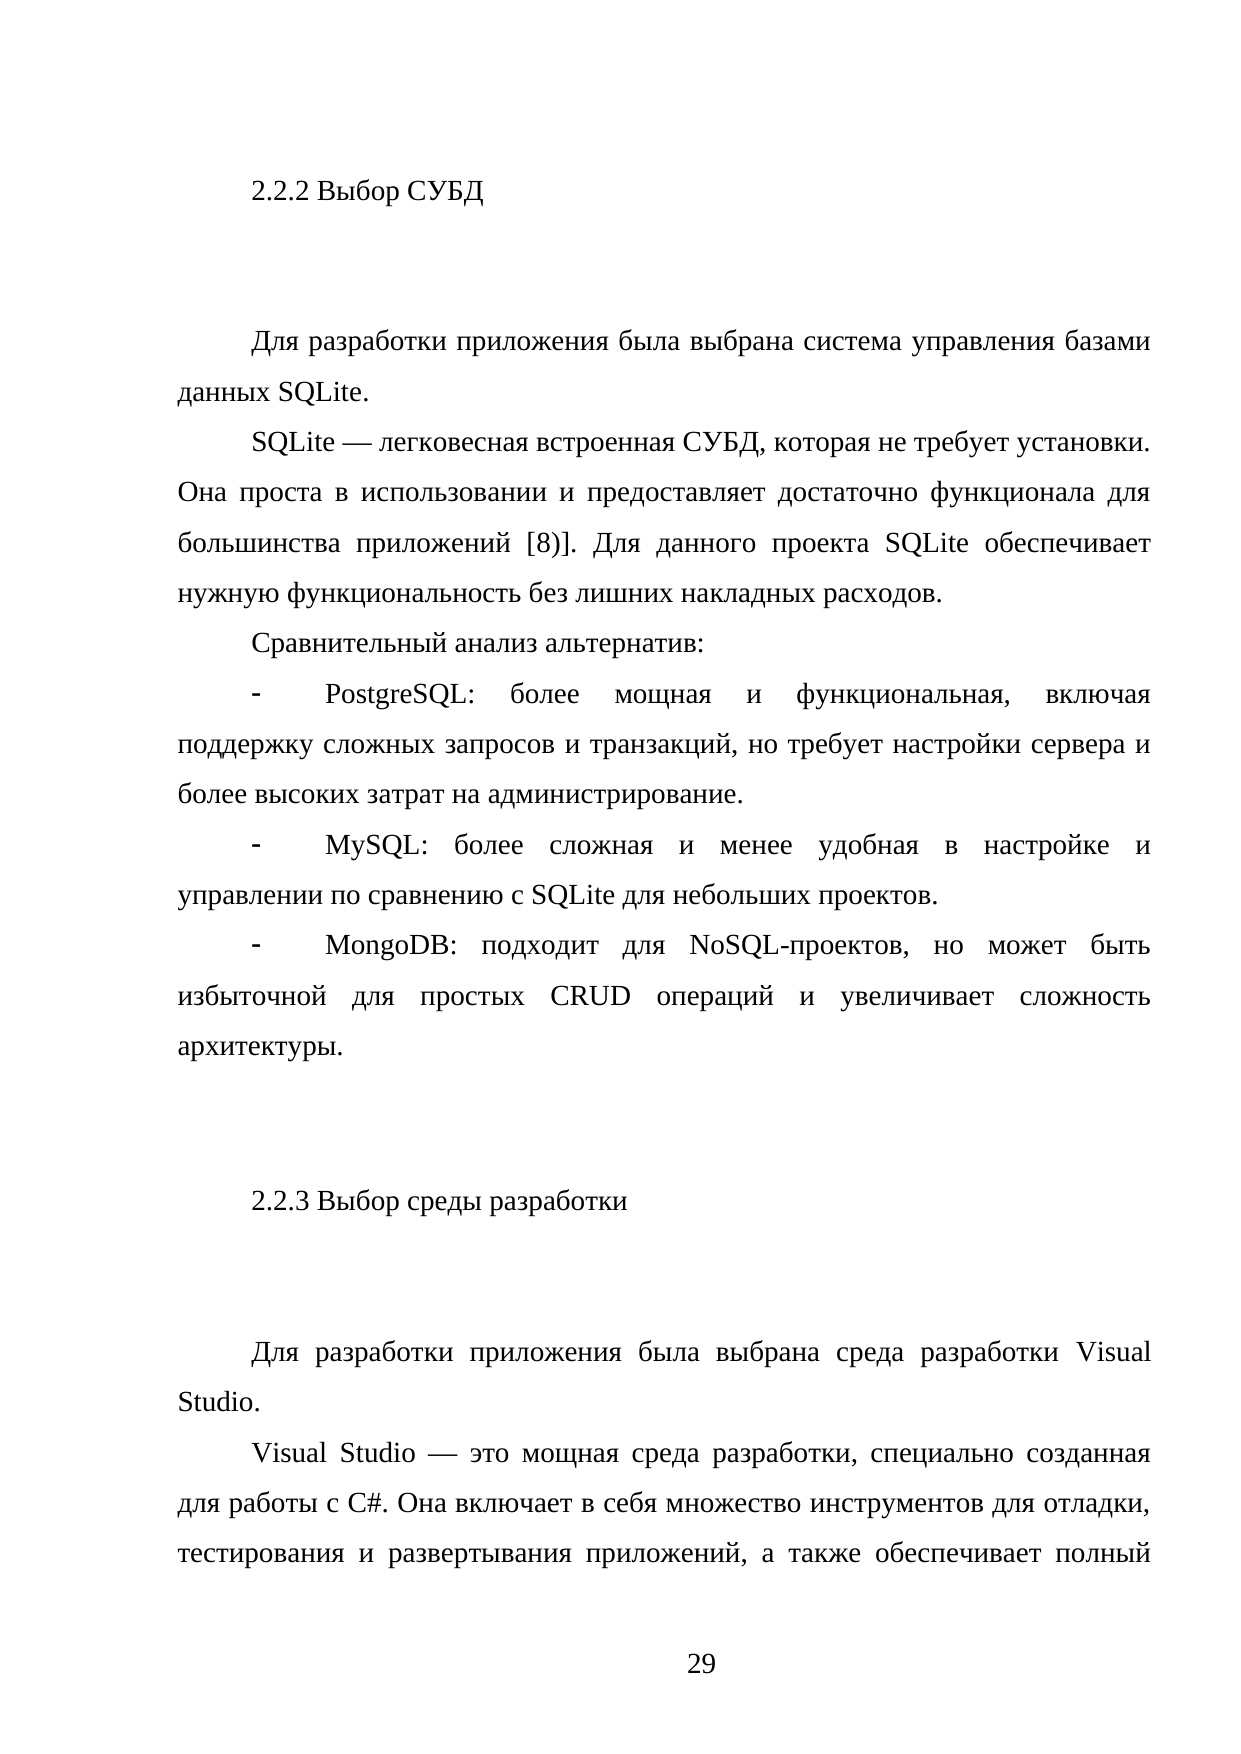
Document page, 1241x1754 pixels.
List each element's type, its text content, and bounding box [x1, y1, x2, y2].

list PostgreSQL: более мощная и функциональная, включая поддержку сложных запросов и транзакций, но требует настройки сервера и более высоких затрат на администрирование. [177, 676, 1152, 810]
subtitle 2.2.2 Выбор СУБД [177, 173, 1152, 206]
text SQLite — легковесная встроенная СУБД, которая не требует установки. Она проста в использовании и предоставляет достаточно функционала для большинства приложений [8]. Для данного проекта SQLite обеспечивает нужную функциональность без лишних накладных расходов. [177, 424, 1152, 609]
list MySQL: более сложная и менее удобная в настройке и управлении по сравнению с SQLite для небольших проектов. [177, 827, 1152, 911]
text Сравнительный анализ альтернатив: [177, 625, 1152, 659]
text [177, 1435, 1152, 1569]
list MongoDB: подходит для NoSQL-проектов, но может быть избыточной для простых CRUD операций и увеличивает сложность архитектуры. [177, 927, 1152, 1062]
text Для разработки приложения была выбрана система управления базами данных SQLite. [177, 323, 1152, 407]
text Для разработки приложения была выбрана среда разработки Visual Studio. [177, 1334, 1152, 1418]
subtitle 2.2.3 Выбор среды разработки [177, 1183, 1152, 1217]
